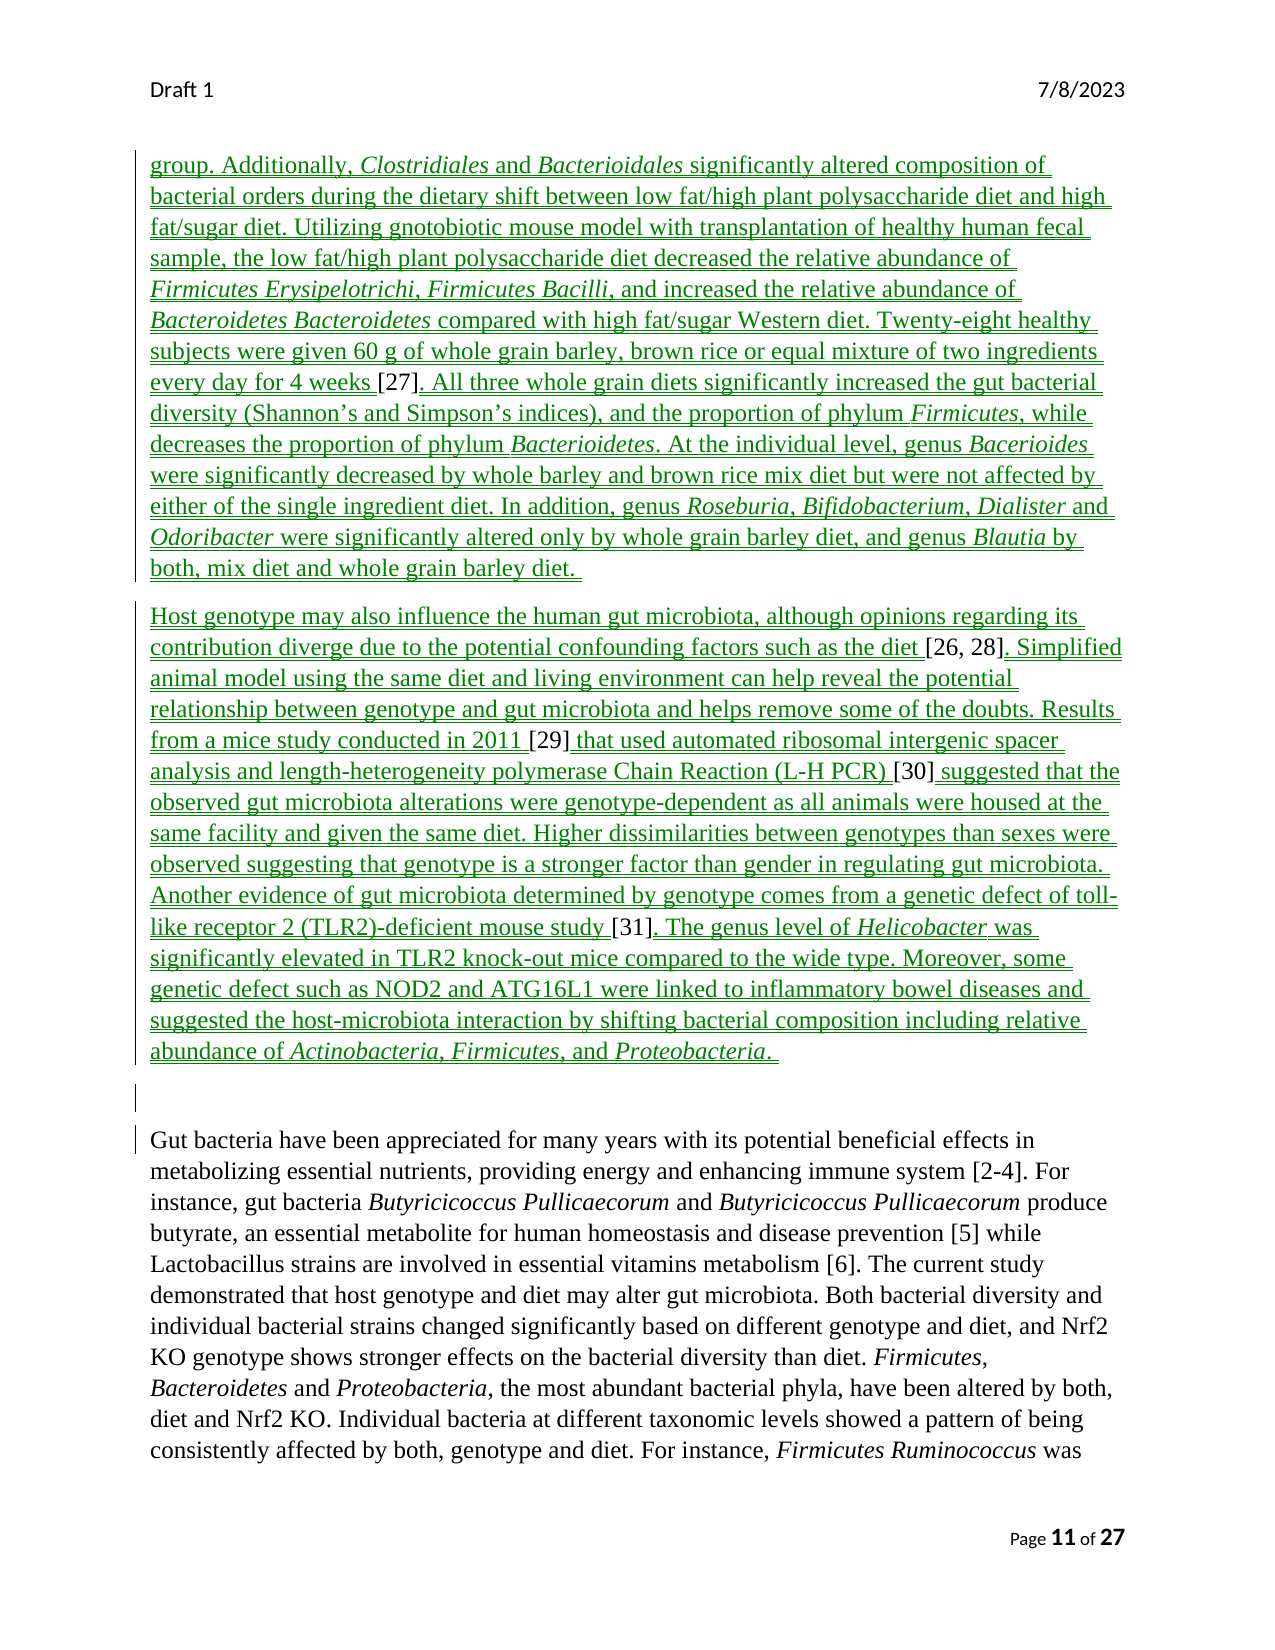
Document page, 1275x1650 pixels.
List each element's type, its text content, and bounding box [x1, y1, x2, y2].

text [26][27] [150, 150, 1125, 582]
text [150, 1125, 1125, 1464]
text [26, 28][29][30][31] [150, 601, 1125, 1064]
